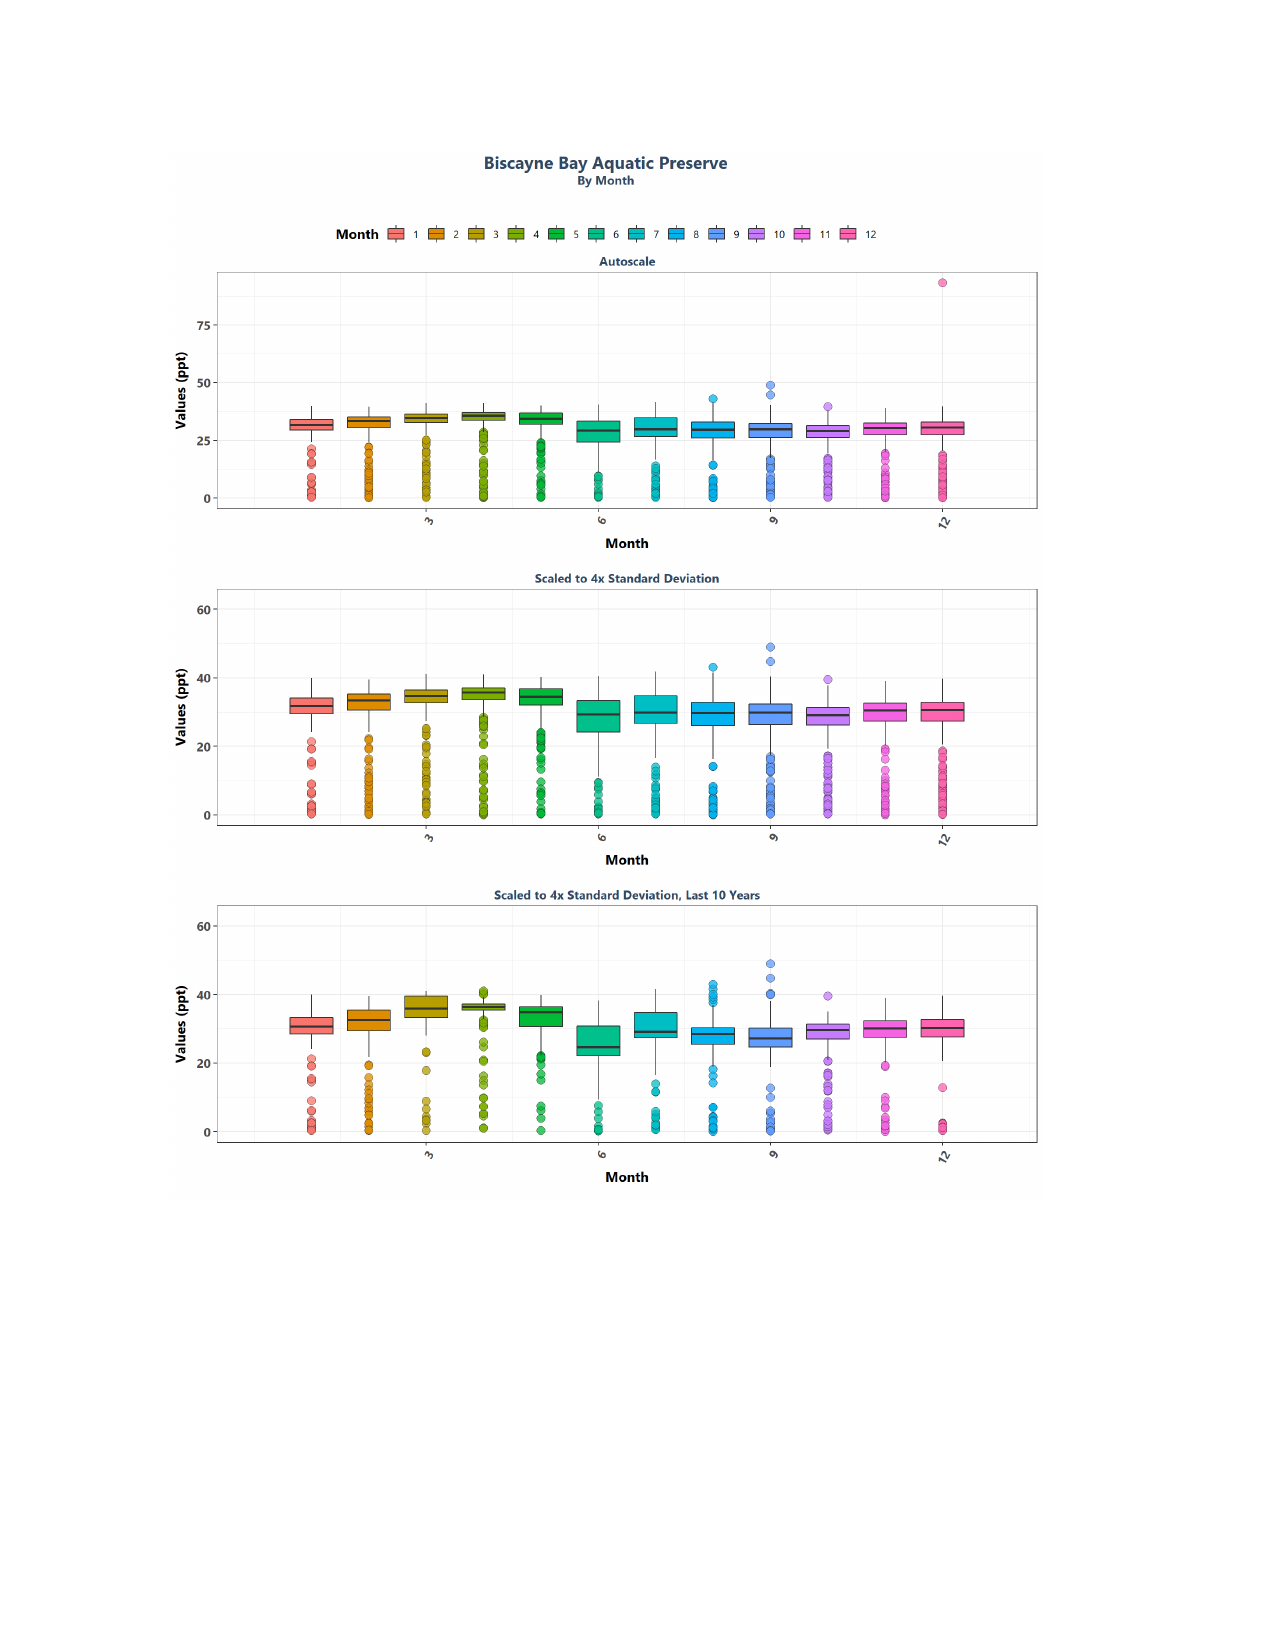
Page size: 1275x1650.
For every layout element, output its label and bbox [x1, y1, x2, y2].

picture [168, 150, 1044, 1200]
